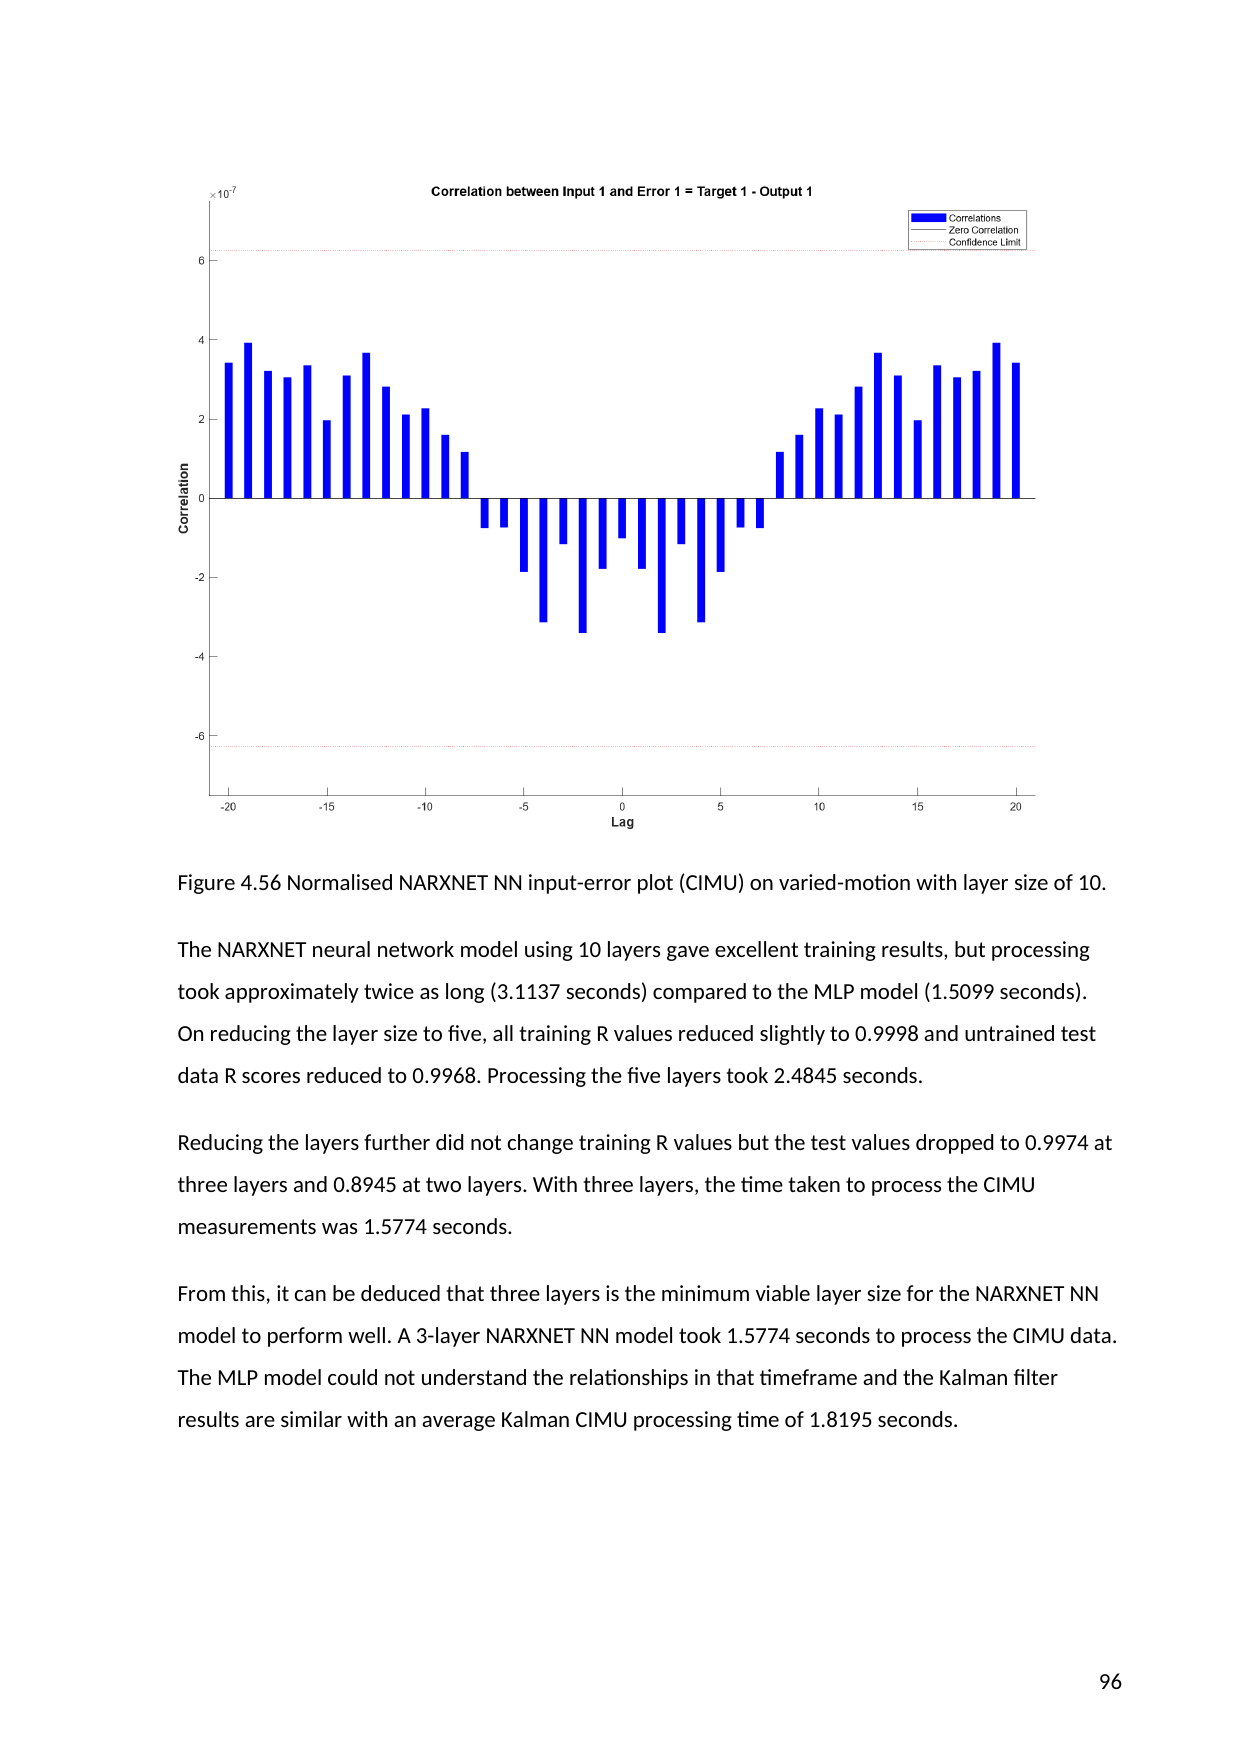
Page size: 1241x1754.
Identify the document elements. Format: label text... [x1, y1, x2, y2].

picture [177, 185, 1037, 830]
text Reducing the layers further did not change training R values but the test values dropped to 0.9974 at three layers and 0.8945 at two layers. With three layers, the time taken to process the CIMU measurements was 1.5774 seconds. [177, 1128, 1122, 1240]
text The NARXNET neural network model using 10 layers gave excellent training results, but processing took approximately twice as long (3.1137 seconds) compared to the MLP model (1.5099 seconds). On reducing the layer size to five, all training R values reduced slightly to 0.9998 and untrained test data R scores reduced to 0.9968. Processing the five layers took 2.4845 seconds. [177, 935, 1122, 1089]
text From this, it can be deduced that three layers is the minimum viable layer size for the NARXNET NN model to perform well. A 3-layer NARXNET NN model took 1.5774 seconds to process the CIMU data. The MLP model could not understand the relationships in that timeframe and the Kalman filter results are similar with an average Kalman CIMU processing time of 1.8195 seconds. [177, 1279, 1122, 1433]
